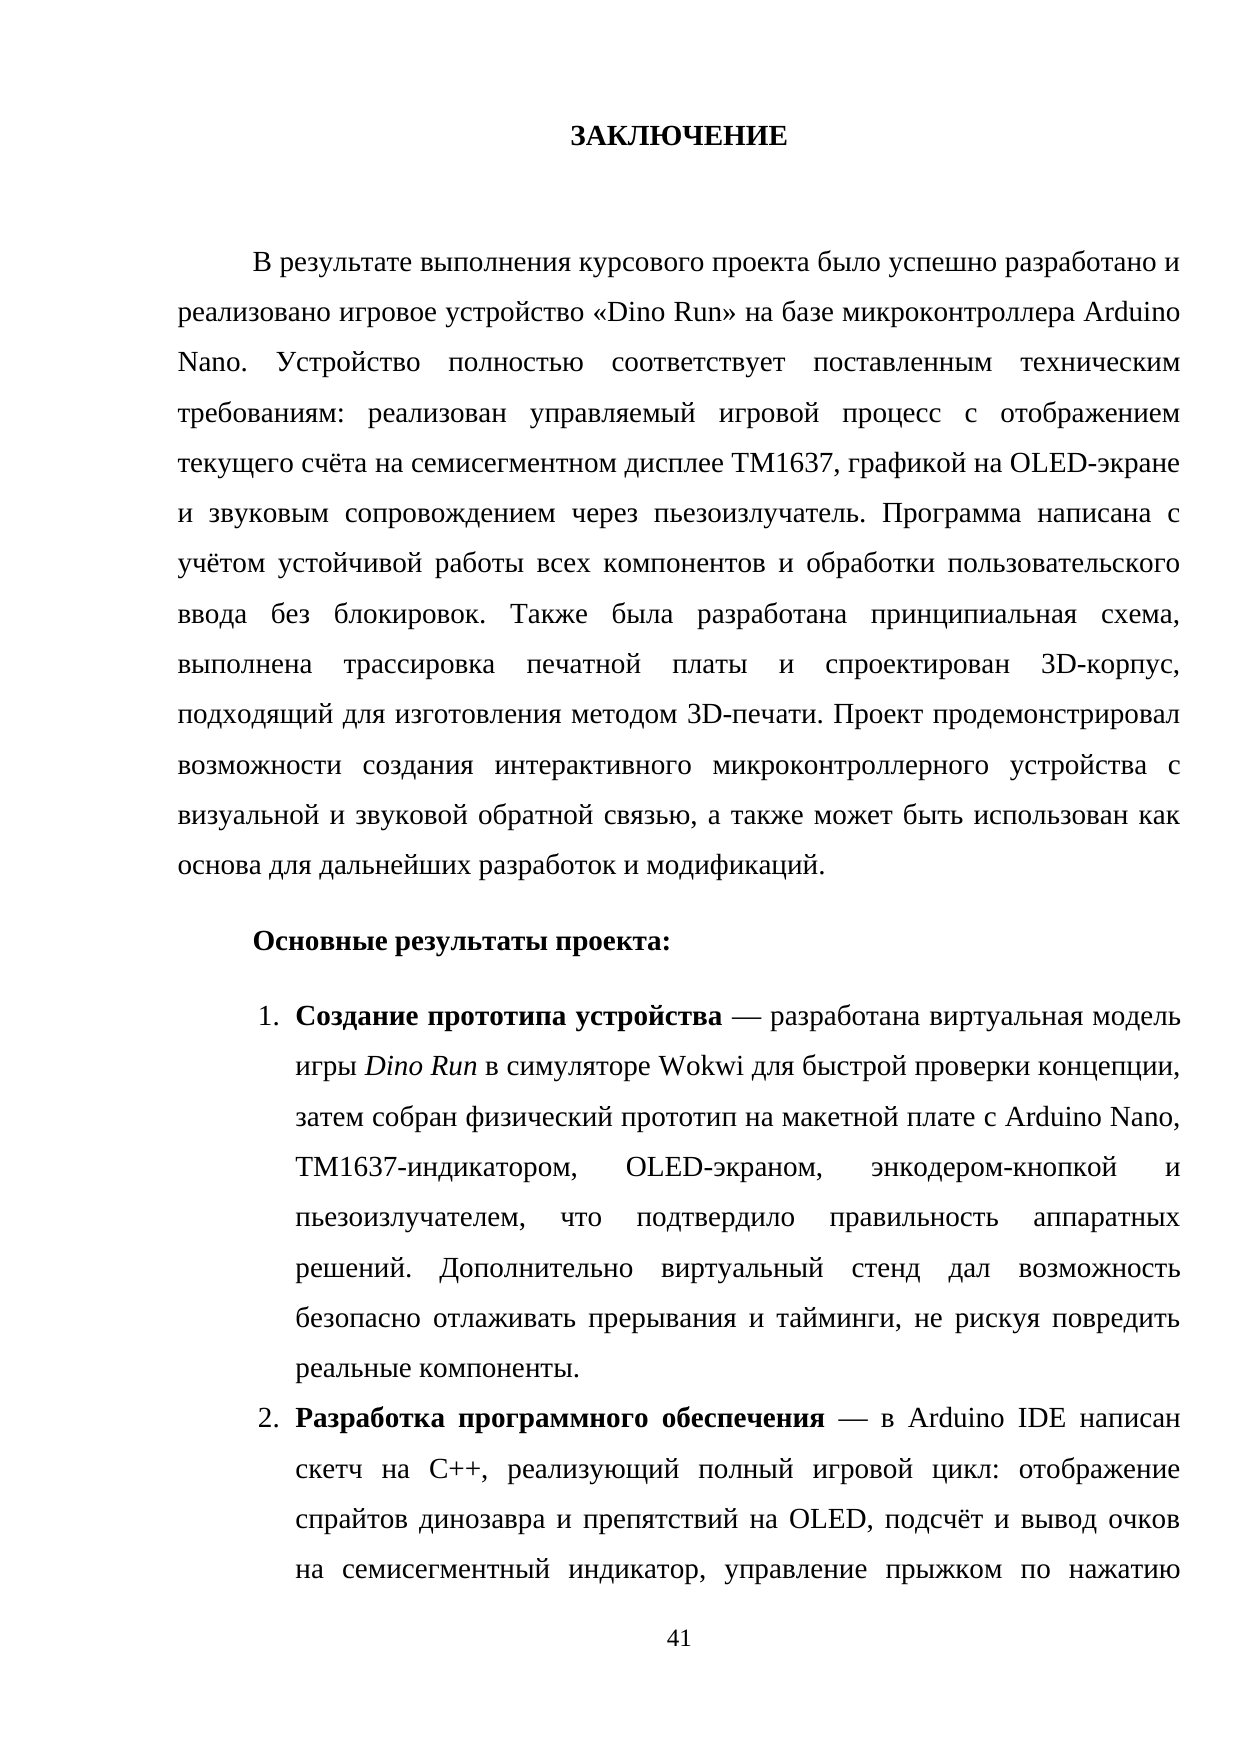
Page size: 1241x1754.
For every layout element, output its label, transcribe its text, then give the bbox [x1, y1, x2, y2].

text В результате выполнения курсового проекта было успешно разработано и реализовано игровое устройство «Dino Run» на базе микроконтроллера Arduino Nano. Устройство полностью соответствует поставленным техническим требованиям: реализован управляемый игровой процесс с отображением текущего счёта на семисегментном дисплее TM1637, графикой на OLED-экране и звуковым сопровождением через пьезоизлучатель. Программа написана с учётом устойчивой работы всех компонентов и обработки пользовательского ввода без блокировок. Также была разработана принципиальная схема, выполнена трассировка печатной платы и спроектирован 3D-корпус, подходящий для изготовления методом 3D-печати. Проект продемонстрировал возможности создания интерактивного микроконтроллерного устройства с визуальной и звуковой обратной связью, а также может быть использован как основа для дальнейших разработок и модификаций. [177, 244, 1181, 881]
text ЗАКЛЮЧЕНИЕ [177, 118, 1181, 152]
list Создание прототипа устройства — разработана виртуальная модель игры Dino Run в симуляторе Wokwi для быстрой проверки концепции, затем собран физический прототип на макетной плате c Arduino Nano, TM1637-индикатором, OLED-экраном, энкодером-кнопкой и пьезоизлучателем, что подтвердило правильность аппаратных решений. Дополнительно виртуальный стенд дал возможность безопасно отлаживать прерывания и тайминги, не рискуя повредить реальные компоненты. [258, 998, 1181, 1384]
text Основные результаты проекта: [177, 923, 1181, 956]
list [258, 1401, 1181, 1585]
